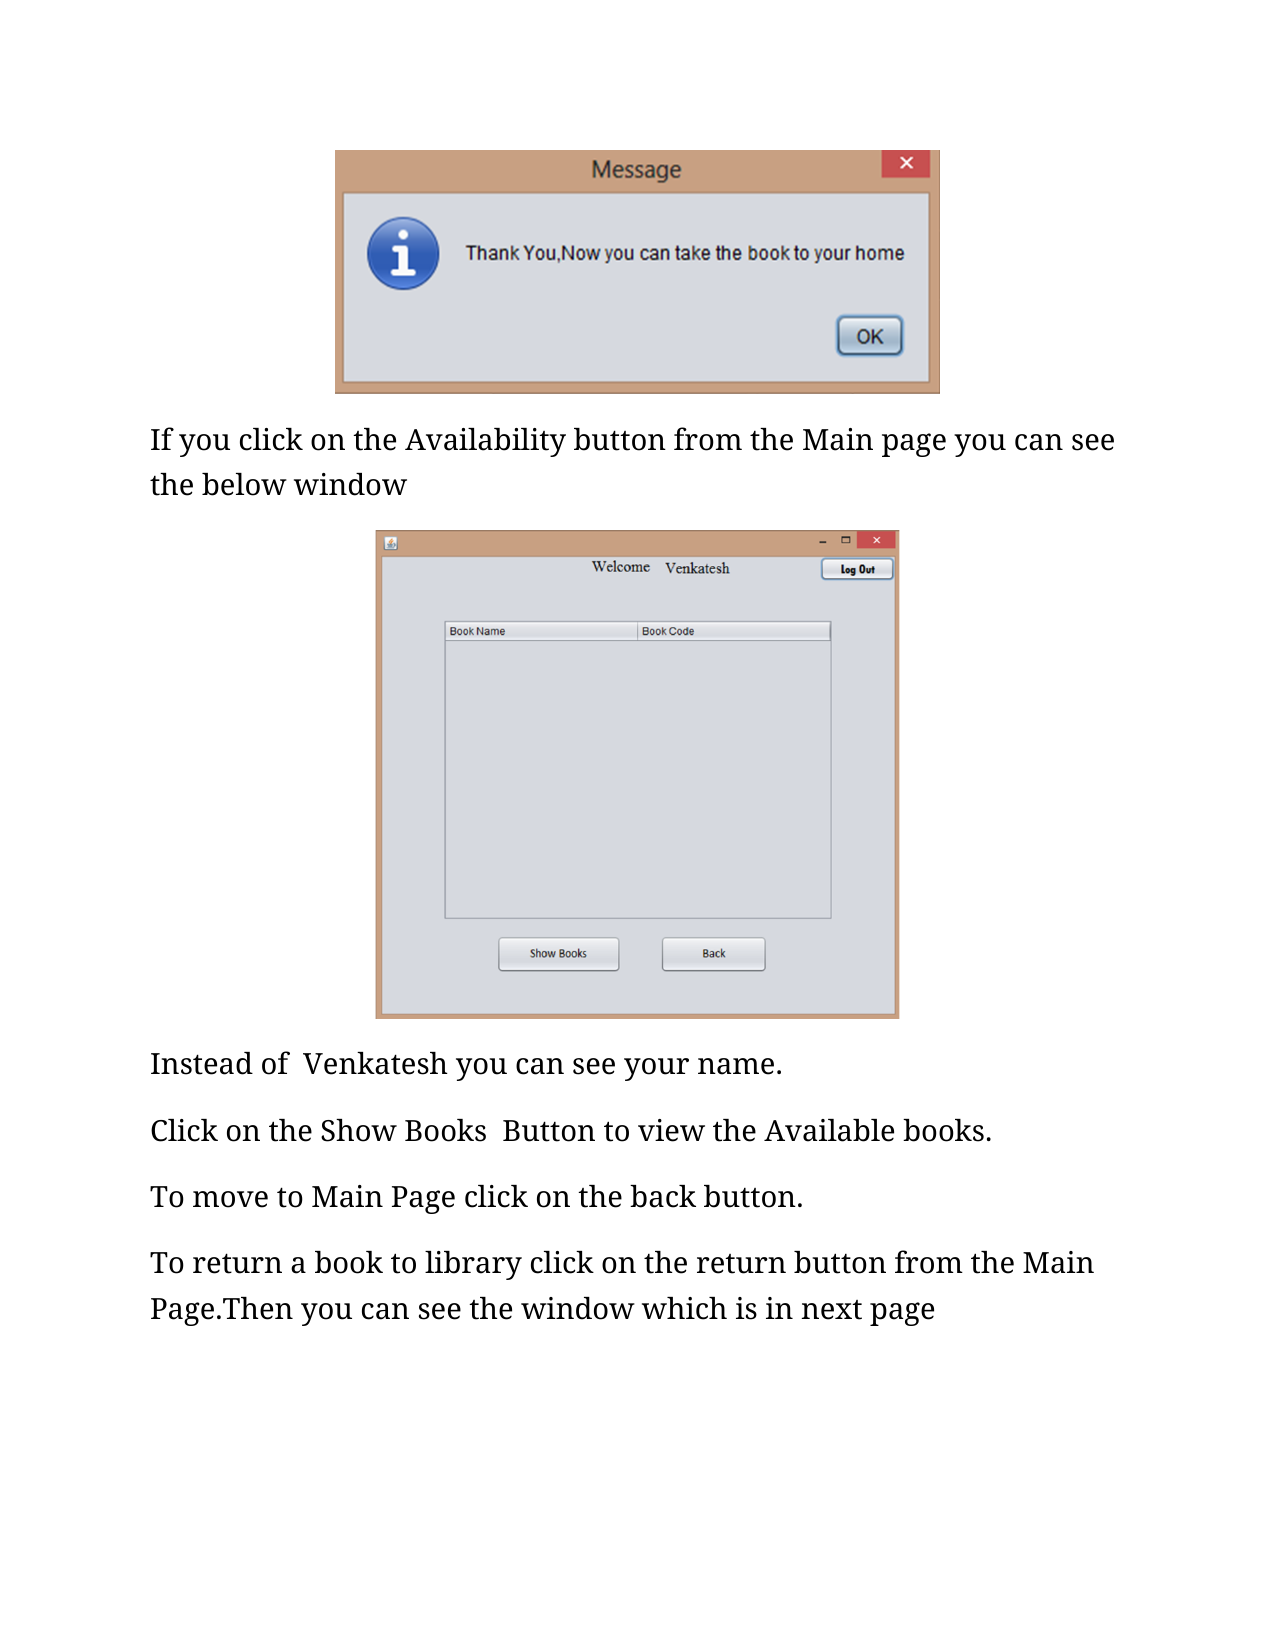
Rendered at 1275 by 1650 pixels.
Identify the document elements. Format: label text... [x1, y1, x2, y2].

picture [335, 150, 940, 394]
text Instead of Venkatesh you can see your name. [150, 1043, 1125, 1083]
text To move to Main Page click on the back button. [150, 1176, 1125, 1216]
text If you click on the Availability button from the Main page you can see the below window [150, 419, 1125, 504]
text Click on the Show Books Button to view the Available books. [150, 1110, 1125, 1149]
text To return a book to library click on the return button from the Main Page.Then you can see the window which is in next page [150, 1243, 1125, 1328]
picture [375, 530, 900, 1019]
